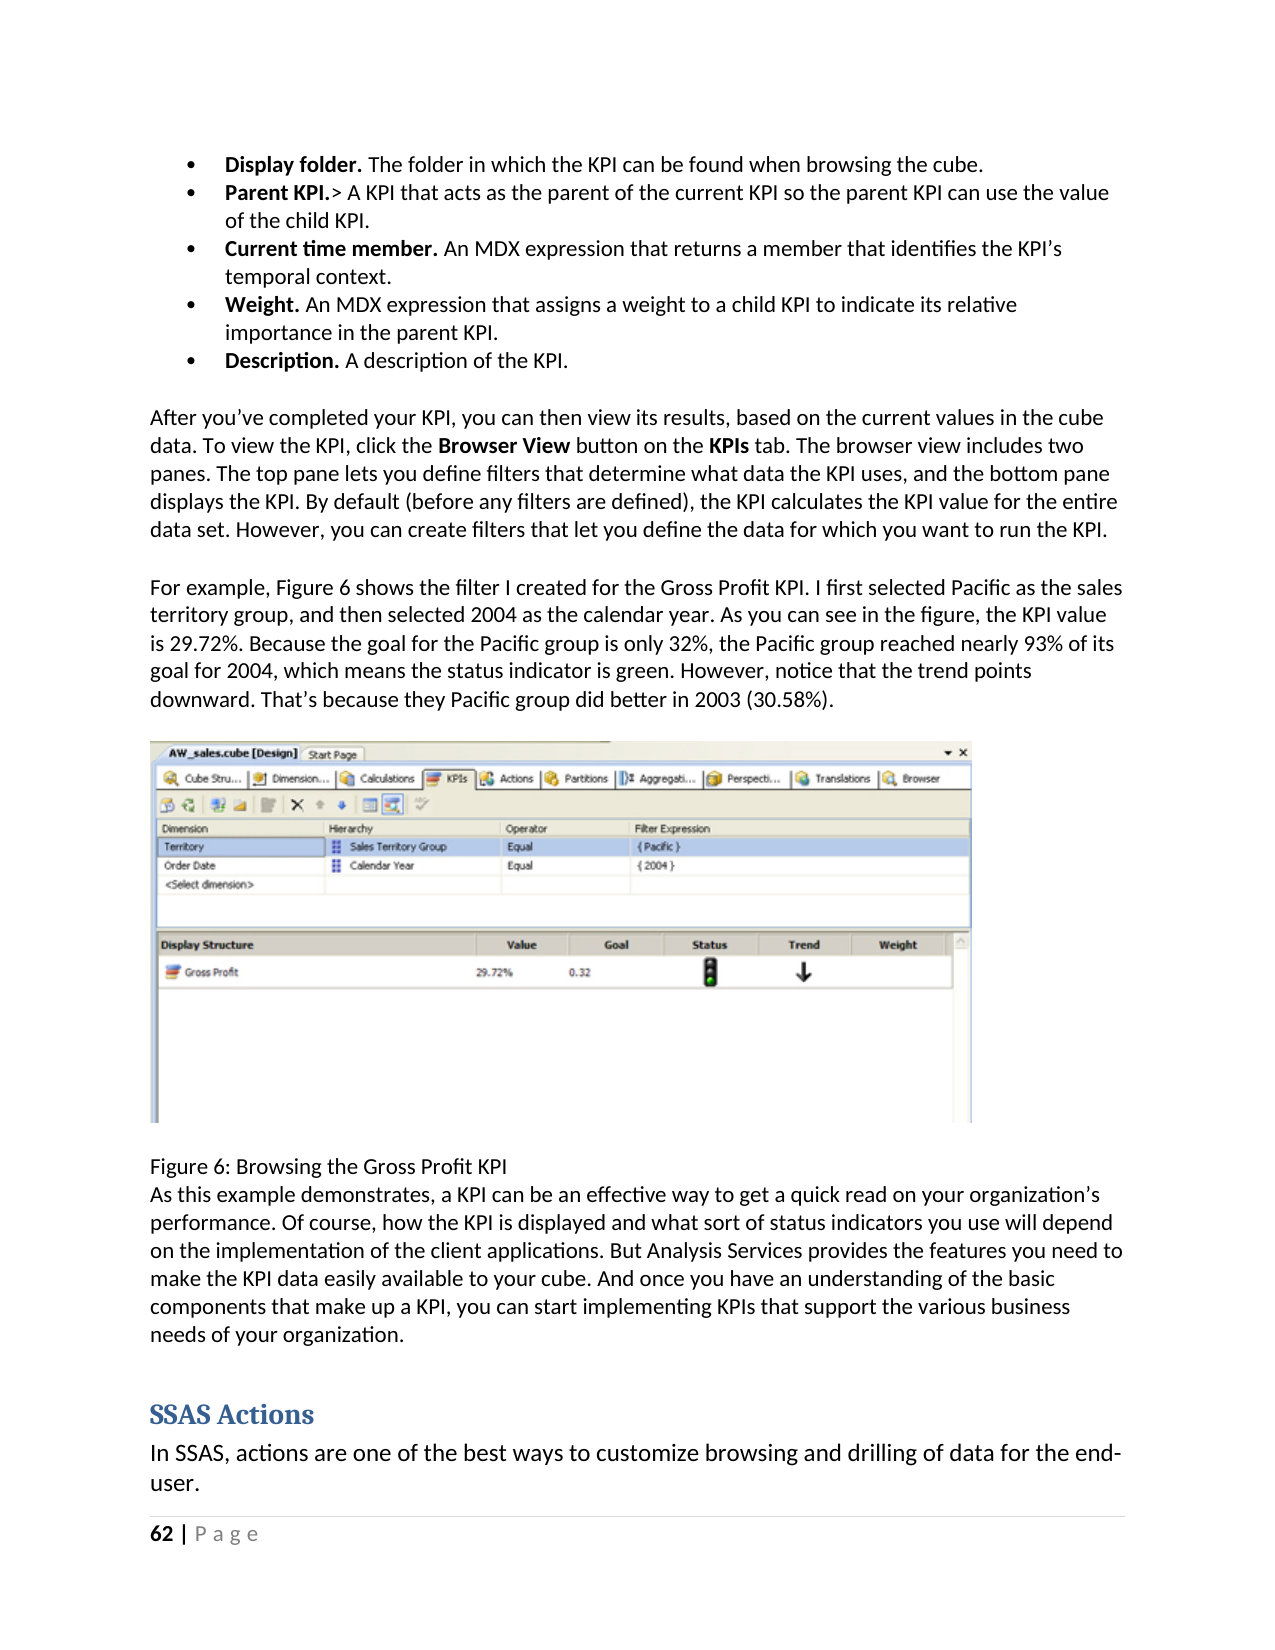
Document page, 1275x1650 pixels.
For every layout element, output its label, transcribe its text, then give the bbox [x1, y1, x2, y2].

list Display folder. The folder in which the KPI can be found when browsing the cube. [187, 150, 1125, 178]
list Description. A description of the KPI. [187, 346, 1125, 374]
text Figure 6: Browsing the Gross Profit KPI [150, 1152, 1125, 1180]
text For example, Figure 6 shows the filter I created for the Gross Profit KPI. I first selected Pacific as the sales territory group, and then selected 2004 as the calendar year. As you can see in the figure, the KPI value is 29.72%. Because the goal for the Pacific group is only 32%, the Pacific group reached nearly 93% of its goal for 2004, which means the status indicator is green. However, notice that the trend points downward. That’s because they Pacific group did better in 2003 (30.58%). [150, 573, 1125, 713]
text In SSAS, actions are one of the best ways to customize browsing and drilling of data for the end-user. [150, 1437, 1125, 1498]
list Weight. An MDX expression that assigns a weight to a child KPI to indicate its relative importance in the parent KPI. [187, 290, 1125, 346]
list Current time member. An MDX expression that returns a member that identifies the KPI’s temporal context. [187, 234, 1125, 290]
subtitle SSAS Actions [150, 1398, 1125, 1432]
list Parent KPI.> A KPI that acts as the parent of the current KPI so the parent KPI can use the value of the child KPI. [187, 178, 1125, 234]
picture [150, 741, 972, 1123]
text As this example demonstrates, a KPI can be an effective way to get a quick read on your organization’s performance. Of course, how the KPI is displayed and what sort of status indicators you use will depend on the implementation of the client applications. But Analysis Services provides the features you need to make the KPI data easily available to your cube. And once you have an understanding of the basic components that make up a KPI, you can start implementing KPIs that support the various business needs of your organization. [150, 1180, 1125, 1348]
text After you’ve completed your KPI, you can then view its results, based on the current values in the cube data. To view the KPI, click the Browser View button on the KPIs tab. The browser view includes two panes. The top pane lets you define filters that determine what data the KPI uses, and the bottom pane displays the KPI. By default (before any filters are defined), the KPI calculates the KPI value for the entire data set. However, you can create filters that let you define the data for which you want to run the KPI. [150, 403, 1125, 543]
